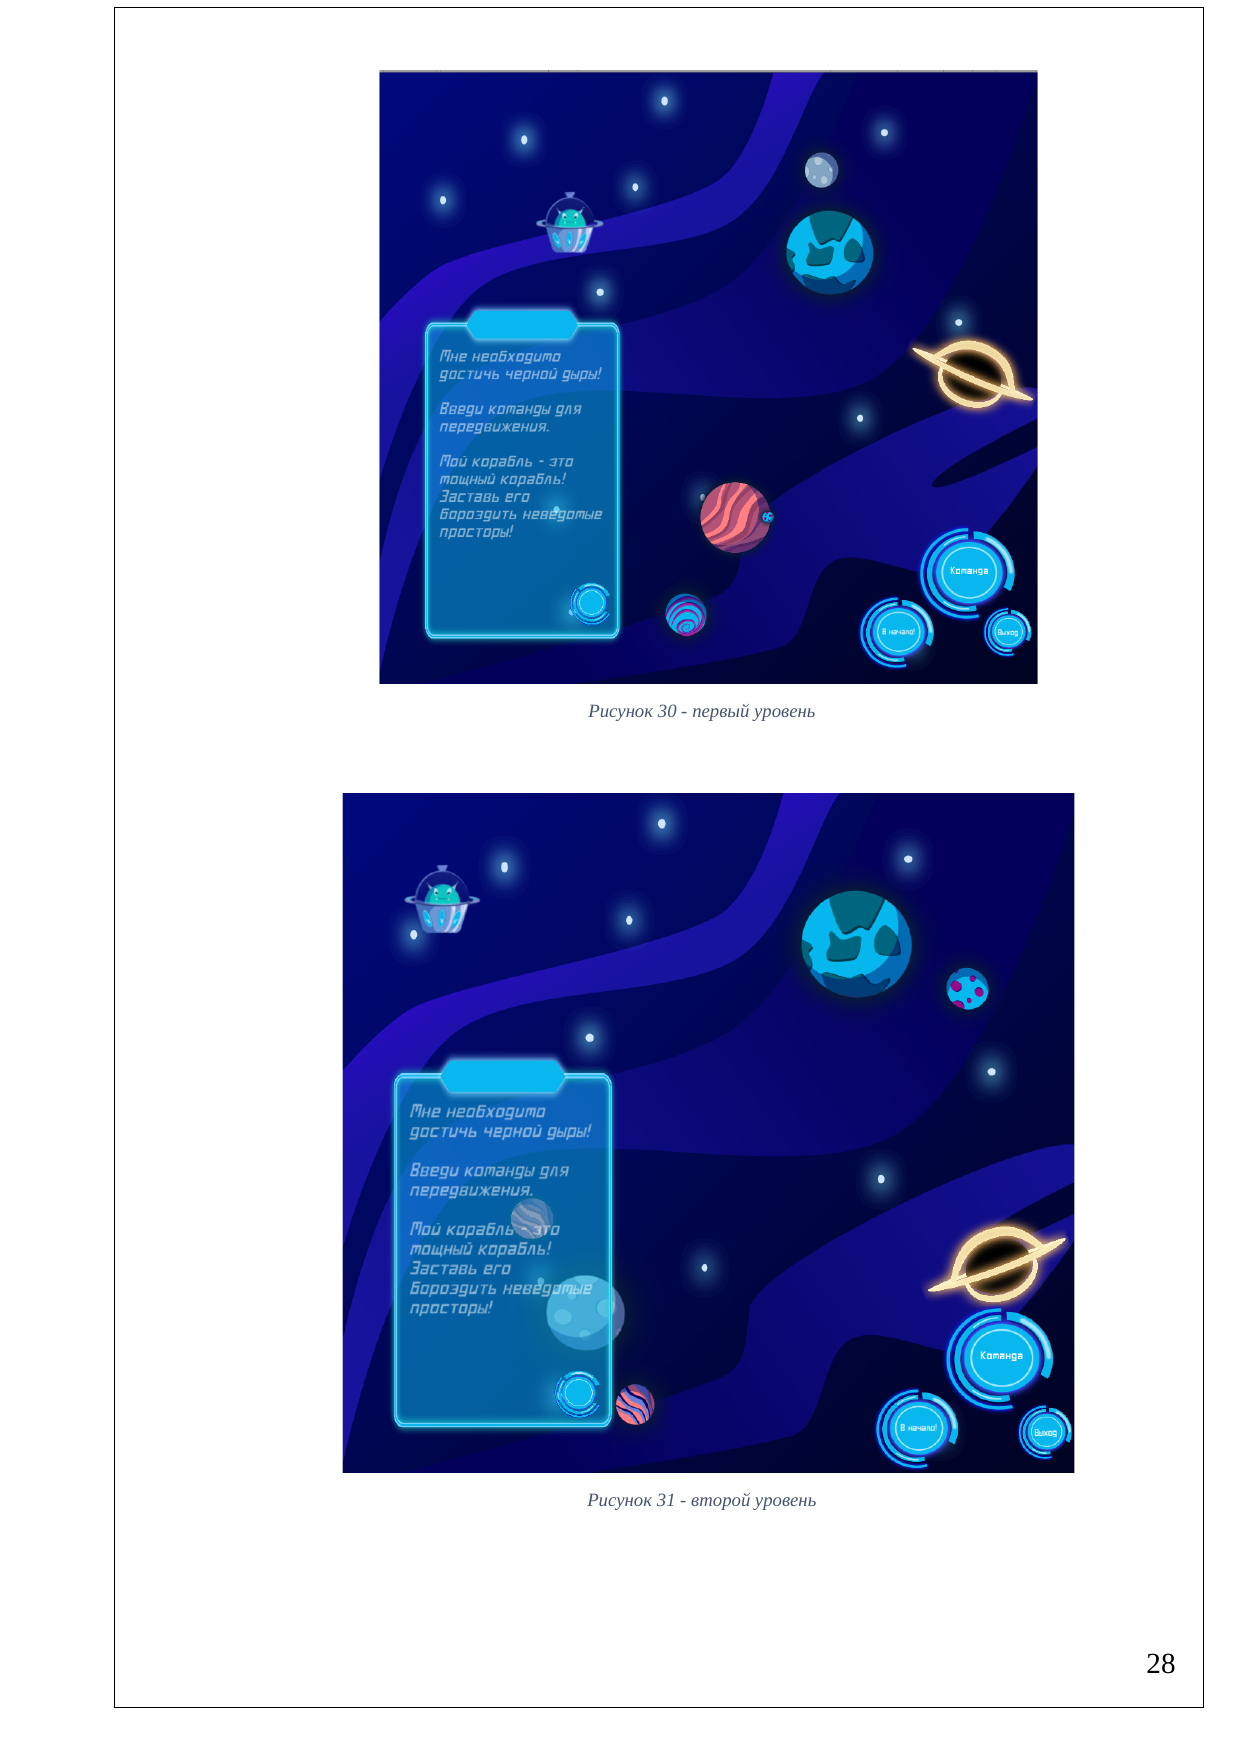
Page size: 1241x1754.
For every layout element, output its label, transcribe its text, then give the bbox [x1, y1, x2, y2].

picture [379, 70, 1038, 684]
picture [342, 793, 1075, 1473]
text Рисунок 30 - первый уровень [141, 700, 1175, 722]
text Рисунок 31 - второй уровень [141, 1489, 1175, 1511]
